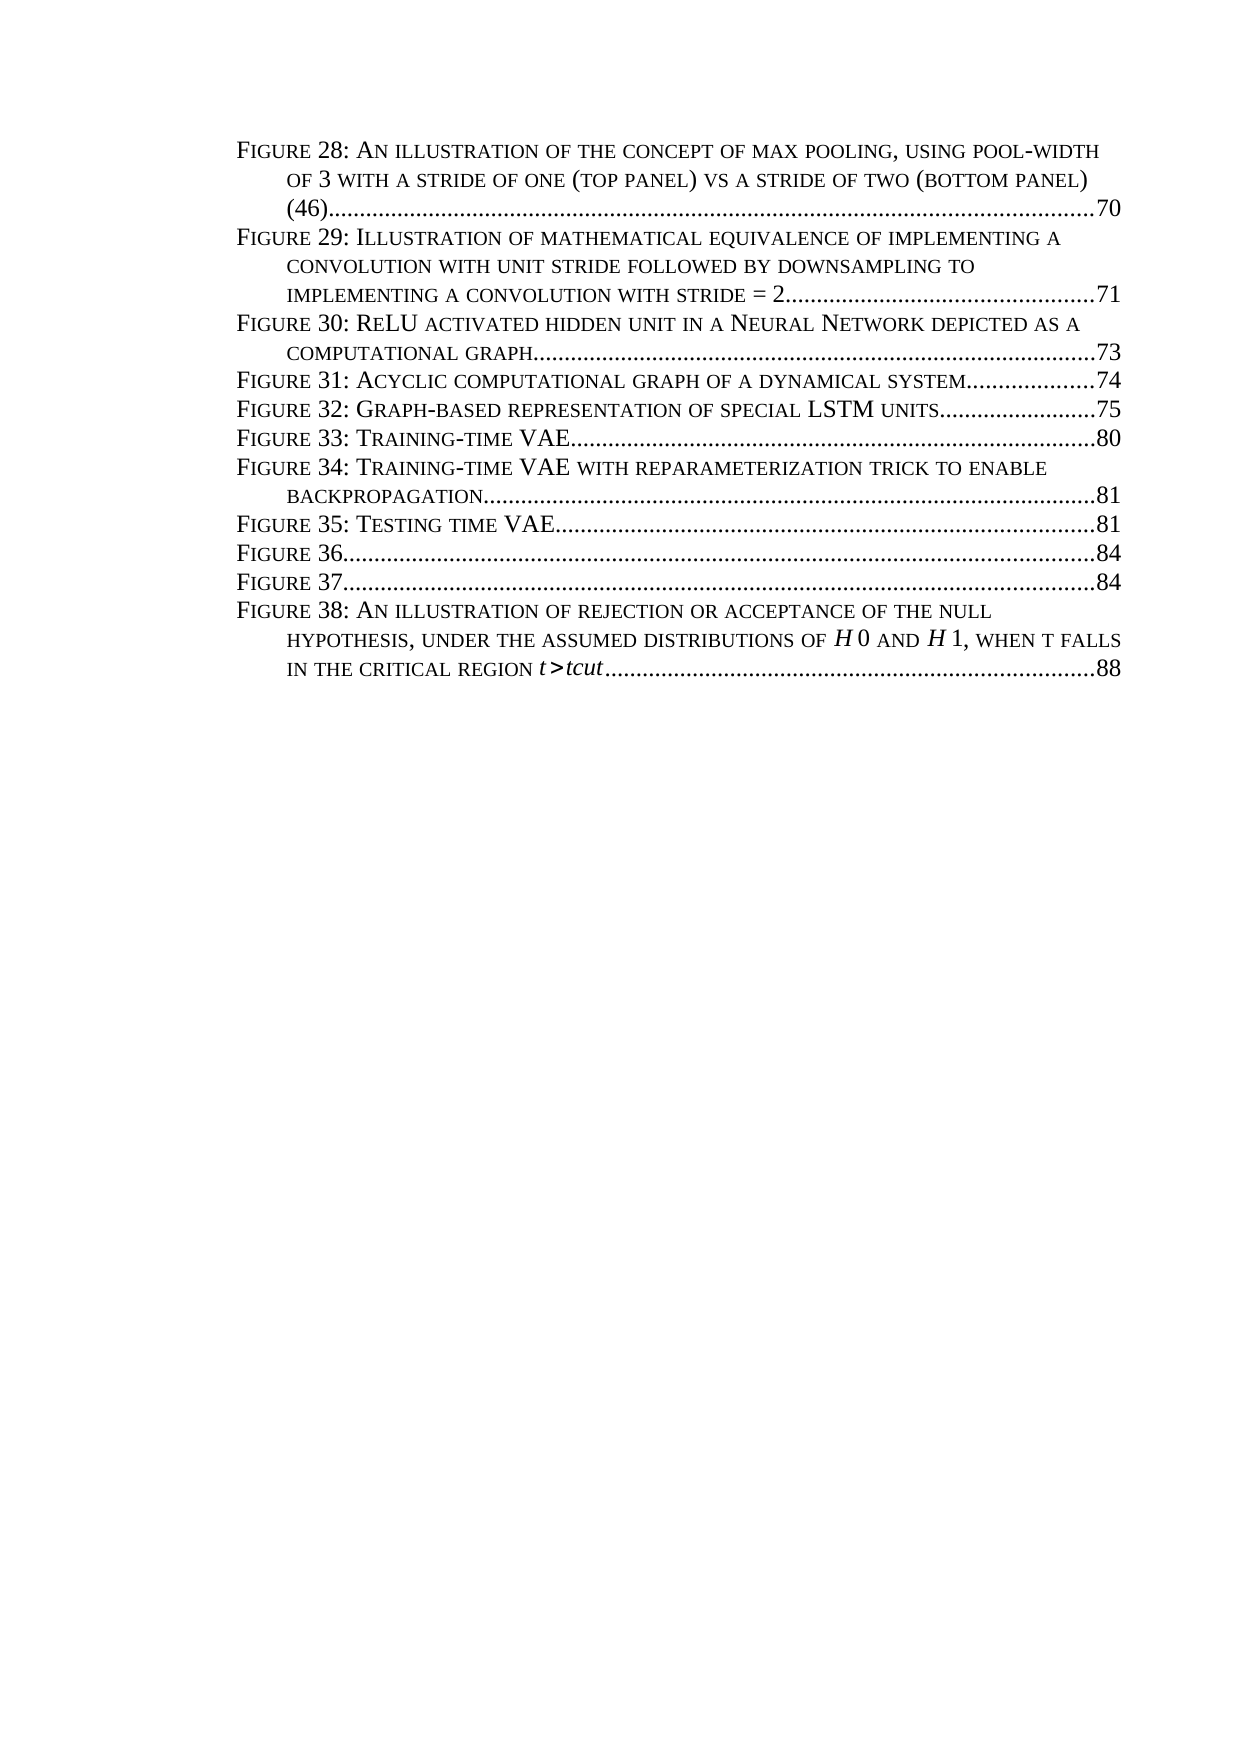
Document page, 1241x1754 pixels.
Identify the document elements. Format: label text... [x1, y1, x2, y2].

text Figure 35: Testing time VAE 81 [236, 509, 1122, 538]
text Figure 30: ReLU activated hidden unit in a Neural Network depicted as a computational graph 73 [236, 308, 1122, 365]
text Figure 38: An illustration of rejection or acceptance of the null hypothesis, under the assumed distributions of and , when t falls in the critical region 88 [236, 595, 1122, 682]
text Figure 31: Acyclic computational graph of a dynamical system 74 [236, 365, 1122, 394]
text Figure 32: Graph-based representation of special LSTM units 75 [236, 394, 1122, 423]
text Figure 29: Illustration of mathematical equivalence of implementing a convolution with unit stride followed by downsampling to implementing a convolution with stride = 2. 71 [236, 222, 1122, 308]
text Figure 36 84 [236, 538, 1122, 567]
text Figure 34: Training-time VAE with reparameterization trick to enable backpropagation 81 [236, 452, 1122, 509]
text Figure 28: An illustration of the concept of max pooling, using pool-width of 3 with a stride of one (top panel) vs a stride of two (bottom panel) (46). 70 [236, 135, 1122, 222]
text Figure 37 84 [236, 567, 1122, 595]
text Figure 33: Training-time VAE 80 [236, 423, 1122, 452]
